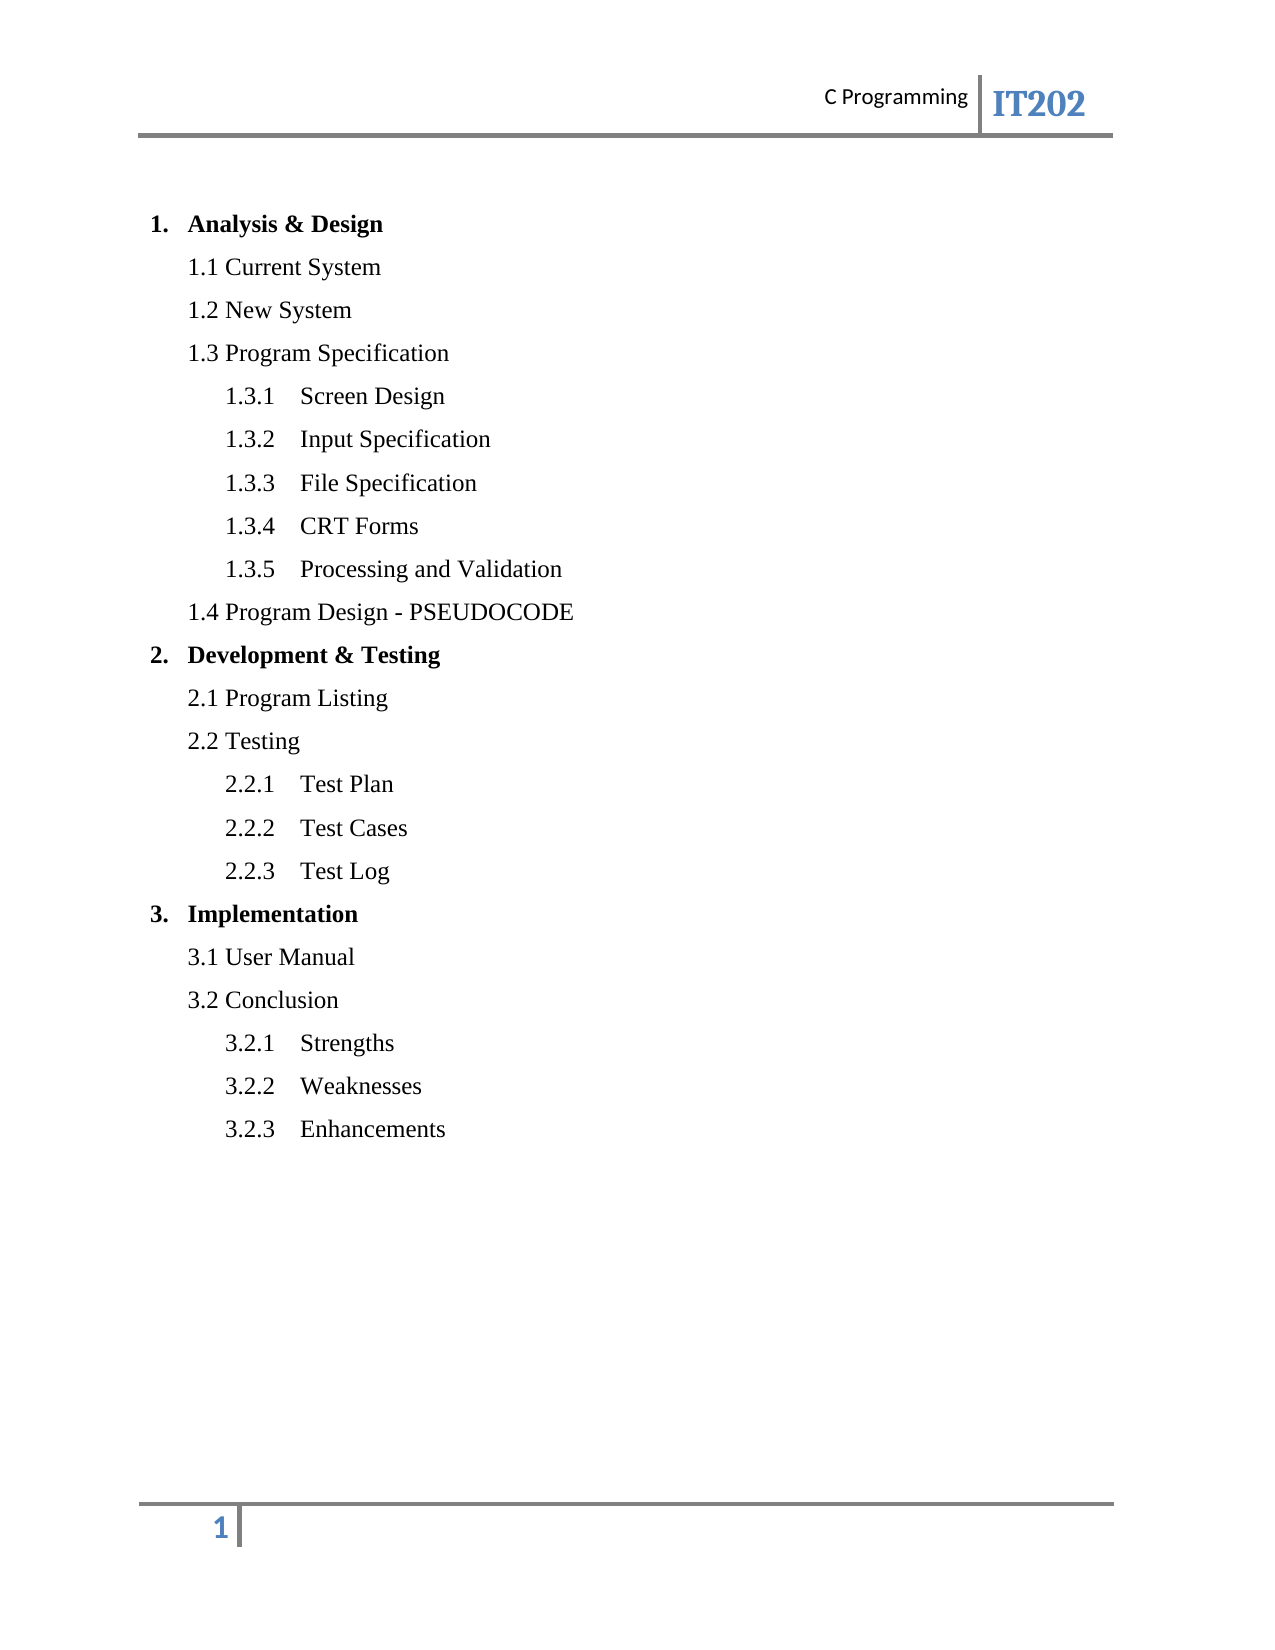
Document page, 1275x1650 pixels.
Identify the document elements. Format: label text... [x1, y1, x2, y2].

list Test Cases [225, 813, 1125, 841]
list Program Design - PSEUDOCODE [187, 597, 1125, 626]
list Test Plan [225, 769, 1125, 798]
list Input Specification [225, 424, 1125, 453]
list Program Specification [187, 338, 1125, 367]
list CRT Forms [225, 511, 1125, 539]
list Analysis & Design [150, 209, 1125, 238]
list New System [187, 295, 1125, 324]
list Screen Design [225, 381, 1125, 410]
list Program Listing [187, 683, 1125, 712]
list Processing and Validation [225, 554, 1125, 583]
list Development & Testing [150, 640, 1125, 669]
list Current System [187, 252, 1125, 281]
list User Manual [187, 942, 1125, 971]
list Strengths [225, 1028, 1125, 1057]
list Testing [187, 726, 1125, 755]
list Enhancements [225, 1114, 1125, 1143]
list Conclusion [187, 985, 1125, 1014]
list Test Log [225, 856, 1125, 884]
list File Specification [225, 468, 1125, 496]
list Implementation [150, 899, 1125, 928]
list Weaknesses [225, 1071, 1125, 1100]
